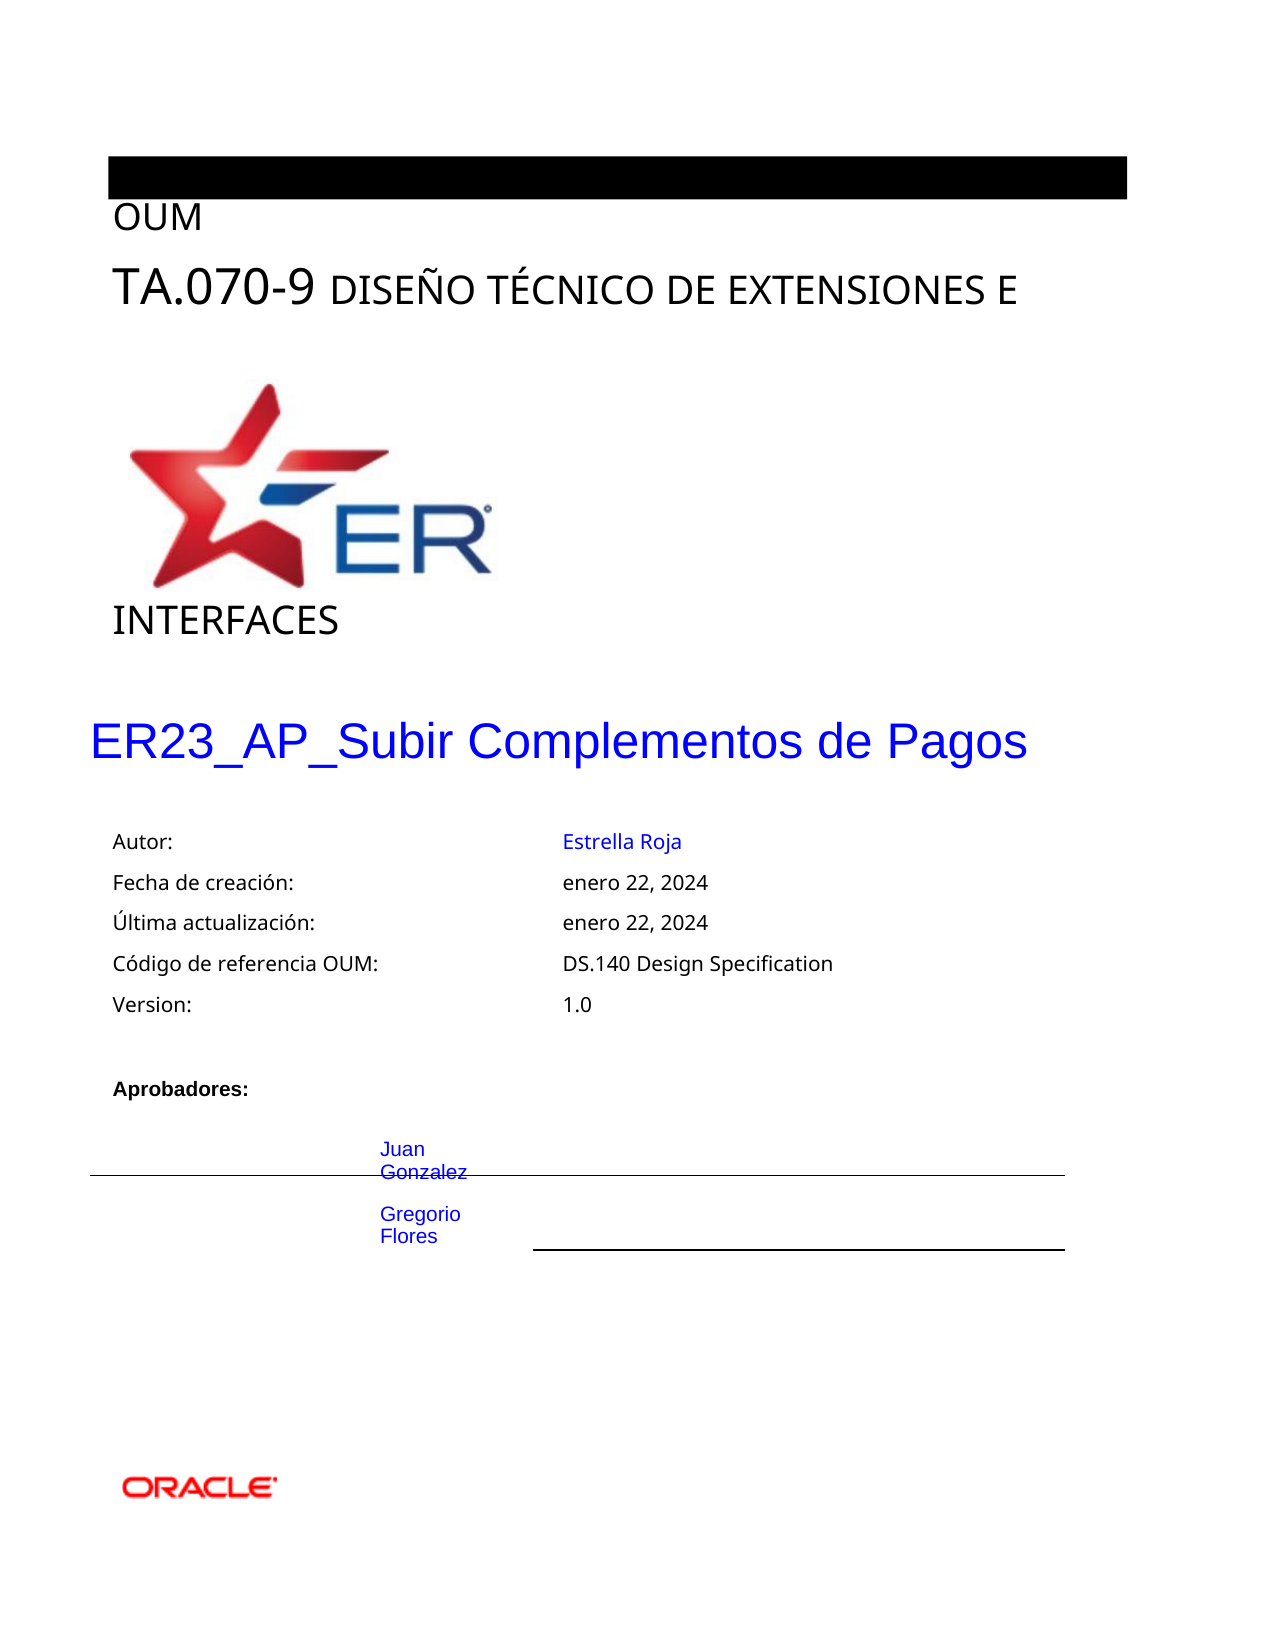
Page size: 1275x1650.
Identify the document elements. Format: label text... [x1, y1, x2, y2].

subtitle Fecha de creación: enero 22, 2024 [112, 868, 1221, 896]
subtitle Código de referencia OUM: DS.140 Design Specification [112, 949, 1221, 978]
picture [122, 1476, 278, 1499]
subtitle Autor: Estrella Roja [112, 827, 1221, 855]
subtitle Version: 1.0 [112, 991, 1221, 1019]
subtitle Última actualización: enero 22, 2024 [112, 908, 1221, 937]
subtitle Aprobadores: [112, 1077, 1221, 1101]
text OUM [112, 199, 1221, 239]
text ER23_AP_Subir Complementos de Pagos [89, 712, 1221, 769]
text TA.070-9 DISEÑO TÉCNICO DE EXTENSIONES E INTERFACES [112, 251, 1067, 646]
picture [128, 379, 499, 592]
